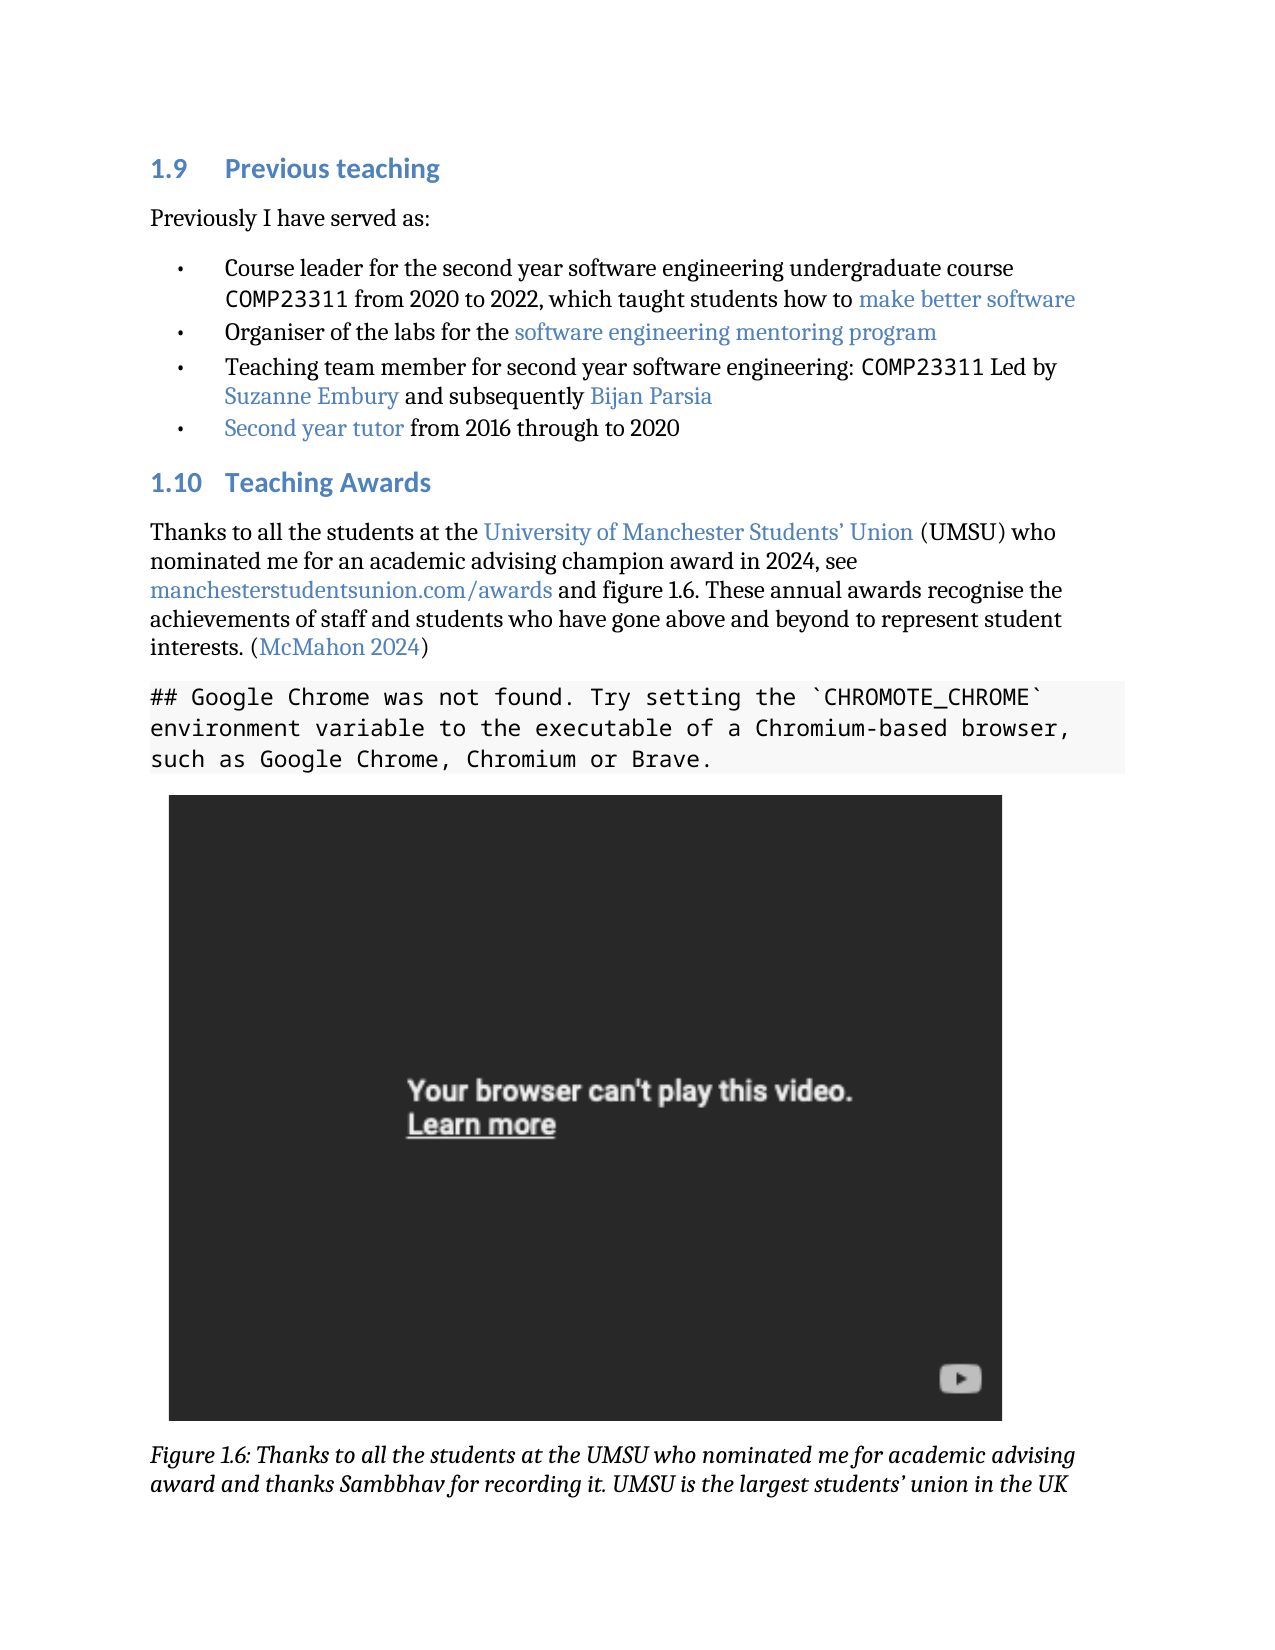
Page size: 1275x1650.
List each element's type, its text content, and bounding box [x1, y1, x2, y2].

subtitle 1.10 Teaching Awards [150, 464, 1125, 499]
list Organiser of the labs for the software engineering mentoring program [175, 318, 1125, 347]
text Thanks to all the students at the University of Manchester Students’ Union (UMSU) who nominated me for an academic advising champion award in 2024, see manchesterstudentsunion.com/awards and figure 1.6. These annual awards recognise the achievements of staff and students who have gone above and beyond to represent student interests. (McMahon 2024) [150, 518, 1125, 662]
list Teaching team member for second year software engineering: COMP23311 Led by Suzanne Embury and subsequently Bijan Parsia [175, 351, 1125, 411]
picture [168, 795, 1003, 1421]
subtitle 1.9 Previous teaching [150, 150, 1125, 186]
list Course leader for the second year software engineering undergraduate course COMP23311 from 2020 to 2022, which taught students how to make better software [175, 252, 1125, 314]
list Second year tutor from 2016 through to 2020 [175, 414, 1125, 443]
text ## Google Chrome was not found. Try setting the `CHROMOTE_CHROME` environment variable to the executable of a Chromium-based browser, such as Google Chrome, Chromium or Brave. [150, 681, 1125, 774]
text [150, 1441, 1125, 1499]
text Previously I have served as: [150, 204, 1125, 233]
